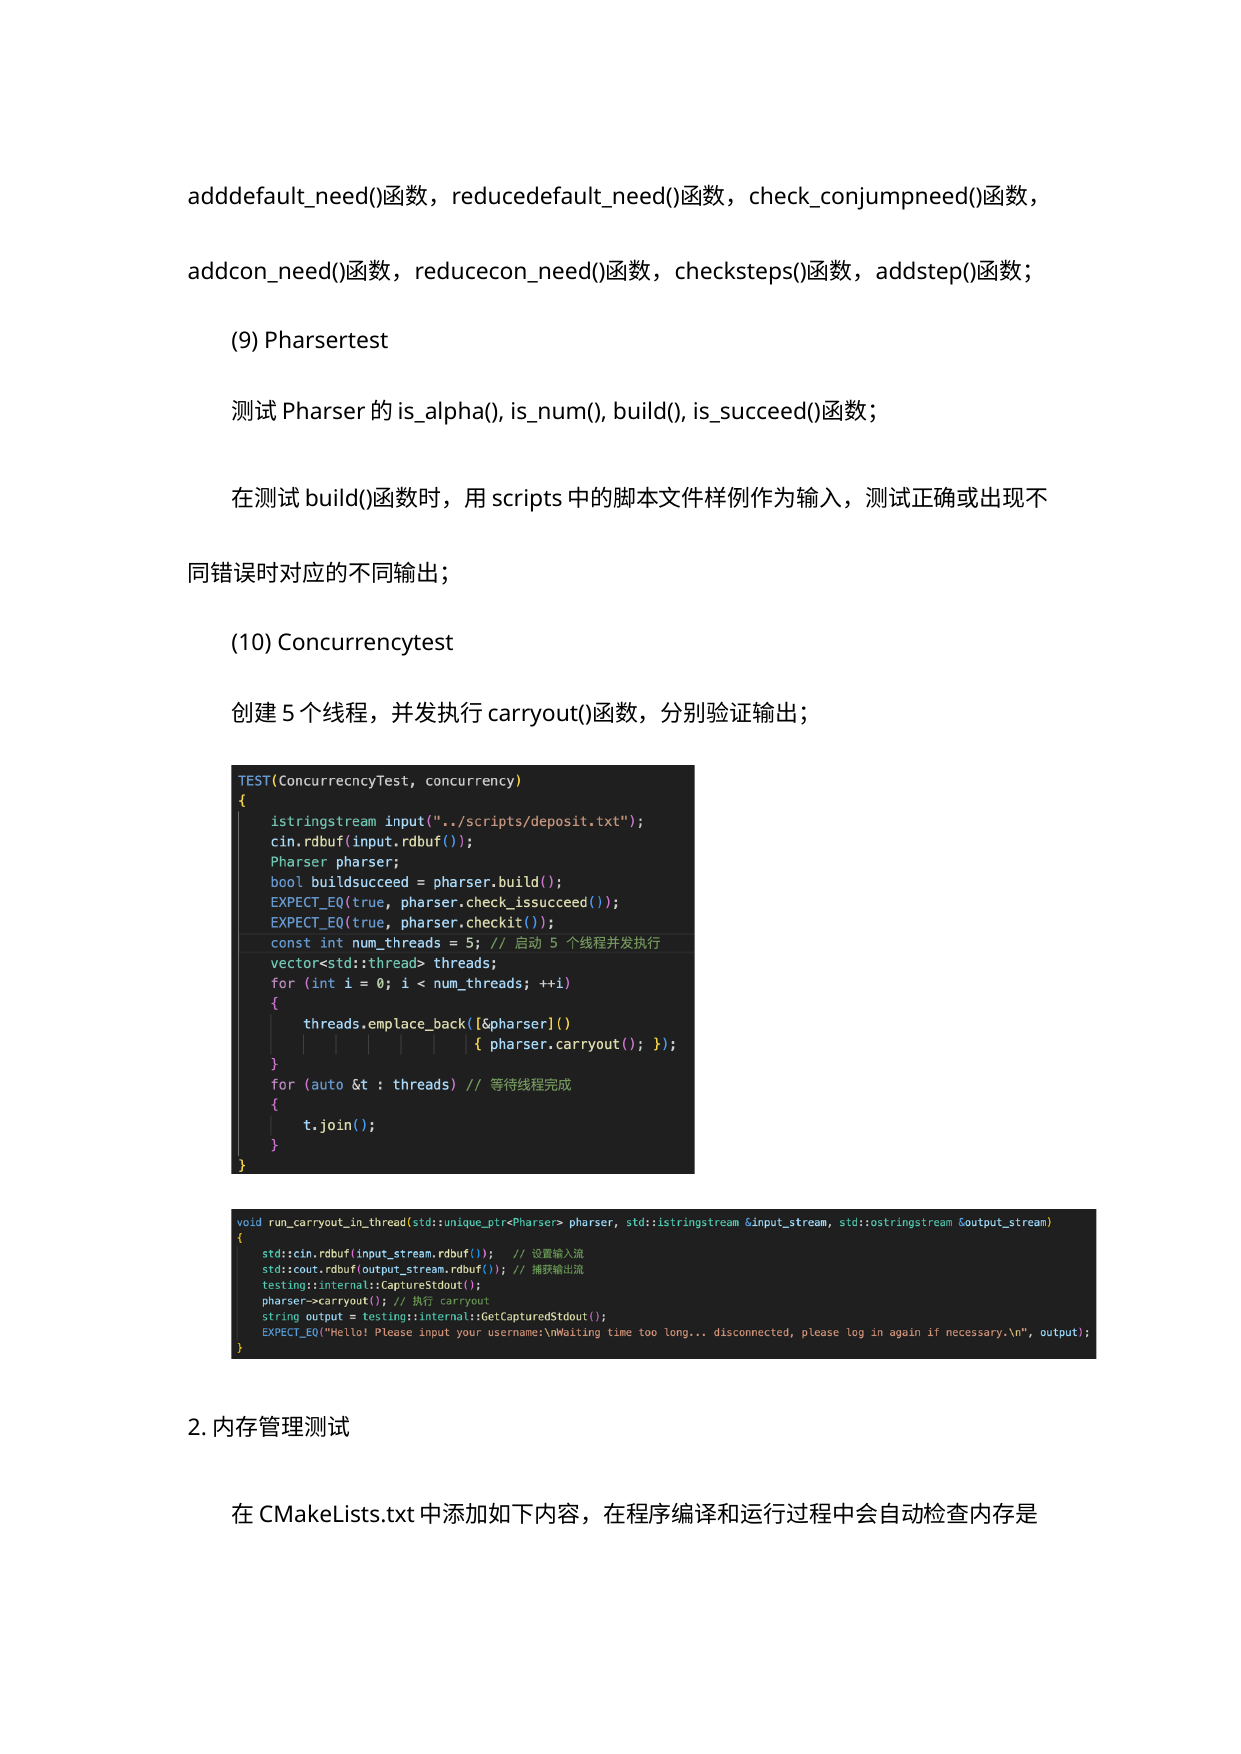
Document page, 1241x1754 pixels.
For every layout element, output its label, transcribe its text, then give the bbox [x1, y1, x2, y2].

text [187, 1480, 1053, 1545]
picture [231, 765, 695, 1174]
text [187, 162, 1053, 302]
text 测试Pharser的is_alpha(), is_num(), build(), is_succeed()函数； [187, 377, 1053, 442]
text 在测试build()函数时，用scripts中的脚本文件样例作为输入，测试正确或出现不同错误时对应的不同输出； [187, 464, 1053, 603]
text 创建5个线程，并发执行carryout()函数，分别验证输出； [187, 679, 1053, 744]
text (9) Pharsertest [187, 323, 1053, 356]
text (10) Concurrencytest [187, 625, 1053, 658]
picture [231, 1209, 1097, 1359]
text 2. 内存管理测试 [187, 1393, 1053, 1458]
